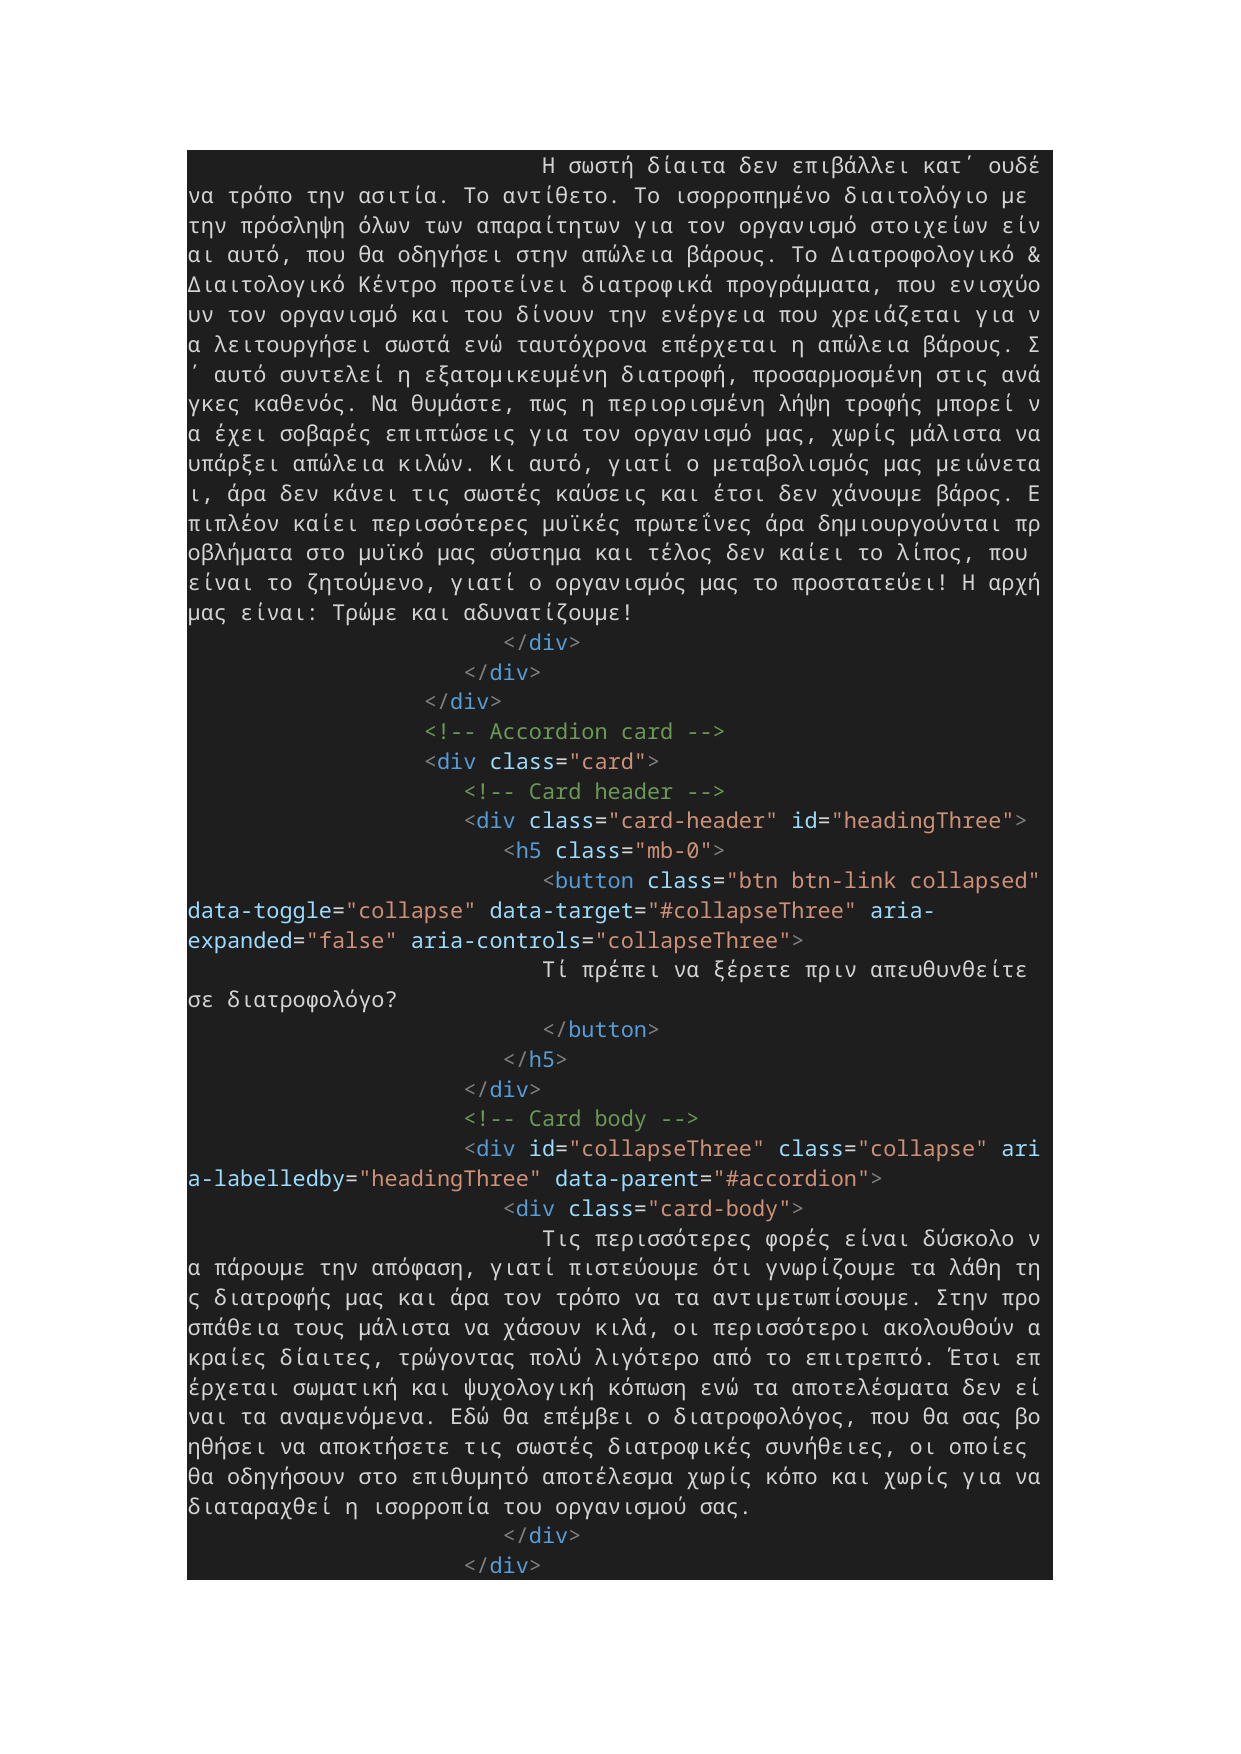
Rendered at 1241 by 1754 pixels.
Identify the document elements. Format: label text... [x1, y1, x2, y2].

text </div> [187, 1550, 1053, 1580]
text </div> [187, 686, 1053, 716]
text <button class="btn btn-link collapsed" data-toggle="collapse" data-target="#collapseThree" aria-expanded="false" aria-controls="collapseThree"> [187, 865, 1053, 954]
text </div> [187, 1073, 1053, 1103]
text </h5> [187, 1044, 1053, 1073]
text </div> [187, 1520, 1053, 1550]
text </div> [187, 656, 1053, 686]
text <!-- Card header --> [187, 776, 1053, 805]
text </button> [187, 1014, 1053, 1044]
text Τις περισσότερες φορές είναι δύσκολο να πάρουμε την απόφαση, γιατί πιστεύουμε ότι γνωρίζουμε τα λάθη της διατροφής μας και άρα τον τρόπο να τα αντιμετωπίσουμε. Στην προσπάθεια τους μάλιστα να χάσουν κιλά, οι περισσότεροι ακολουθούν ακραίες δίαιτες, τρώγοντας πολύ λιγότερο από το επιτρεπτό. Έτσι επέρχεται σωματική και ψυχολογική κόπωση ενώ τα αποτελέσματα δεν είναι τα αναμενόμενα. Εδώ θα επέμβει ο διατροφολόγος, που θα σας βοηθήσει να αποκτήσετε τις σωστές διατροφικές συνήθειες, οι οποίες θα οδηγήσουν στο επιθυμητό αποτέλεσμα χωρίς κόπο και χωρίς για να διαταραχθεί η ισορροπία του οργανισμού σας. [187, 1222, 1053, 1520]
text <!-- Card body --> [187, 1103, 1053, 1133]
text Η σωστή δίαιτα δεν επιβάλλει κατ΄ ουδένα τρόπο την ασιτία. Το αντίθετο. Το ισορροπημένο διαιτολόγιο με την πρόσληψη όλων των απαραίτητων για τον οργανισμό στοιχείων είναι αυτό, που θα οδηγήσει στην απώλεια βάρους. Το Διατροφολογικό & Διαιτολογικό Κέντρο προτείνει διατροφικά προγράμματα, που ενισχύουν τον οργανισμό και του δίνουν την ενέργεια που χρειάζεται για να λειτουργήσει σωστά ενώ ταυτόχρονα επέρχεται η απώλεια βάρους. Σ΄ αυτό συντελεί η εξατομικευμένη διατροφή, προσαρμοσμένη στις ανάγκες καθενός. Να θυμάστε, πως η περιορισμένη λήψη τροφής μπορεί να έχει σοβαρές επιπτώσεις για τον οργανισμό μας, χωρίς μάλιστα να υπάρξει απώλεια κιλών. Κι αυτό, γιατί ο μεταβολισμός μας μειώνεται, άρα δεν κάνει τις σωστές καύσεις και έτσι δεν χάνουμε βάρος. Επιπλέον καίει περισσότερες μυϊκές πρωτεΐνες άρα δημιουργούνται προβλήματα στο μυϊκό μας σύστημα και τέλος δεν καίει το λίπος, που είναι το ζητούμενο, γιατί ο οργανισμός μας το προστατεύει! Η αρχή μας είναι: Τρώμε και αδυνατίζουμε! [187, 150, 1053, 627]
text <div class="card"> [187, 746, 1053, 776]
text <!-- Accordion card --> [187, 716, 1053, 746]
text Τί πρέπει να ξέρετε πριν απευθυνθείτε σε διατροφολόγο? [187, 954, 1053, 1014]
text <div class="card-body"> [187, 1193, 1053, 1222]
text <div id="collapseThree" class="collapse" aria-labelledby="headingThree" data-parent="#accordion"> [187, 1133, 1053, 1193]
text <h5 class="mb-0"> [187, 835, 1053, 865]
text </div> [187, 627, 1053, 656]
text <div class="card-header" id="headingThree"> [187, 805, 1053, 835]
